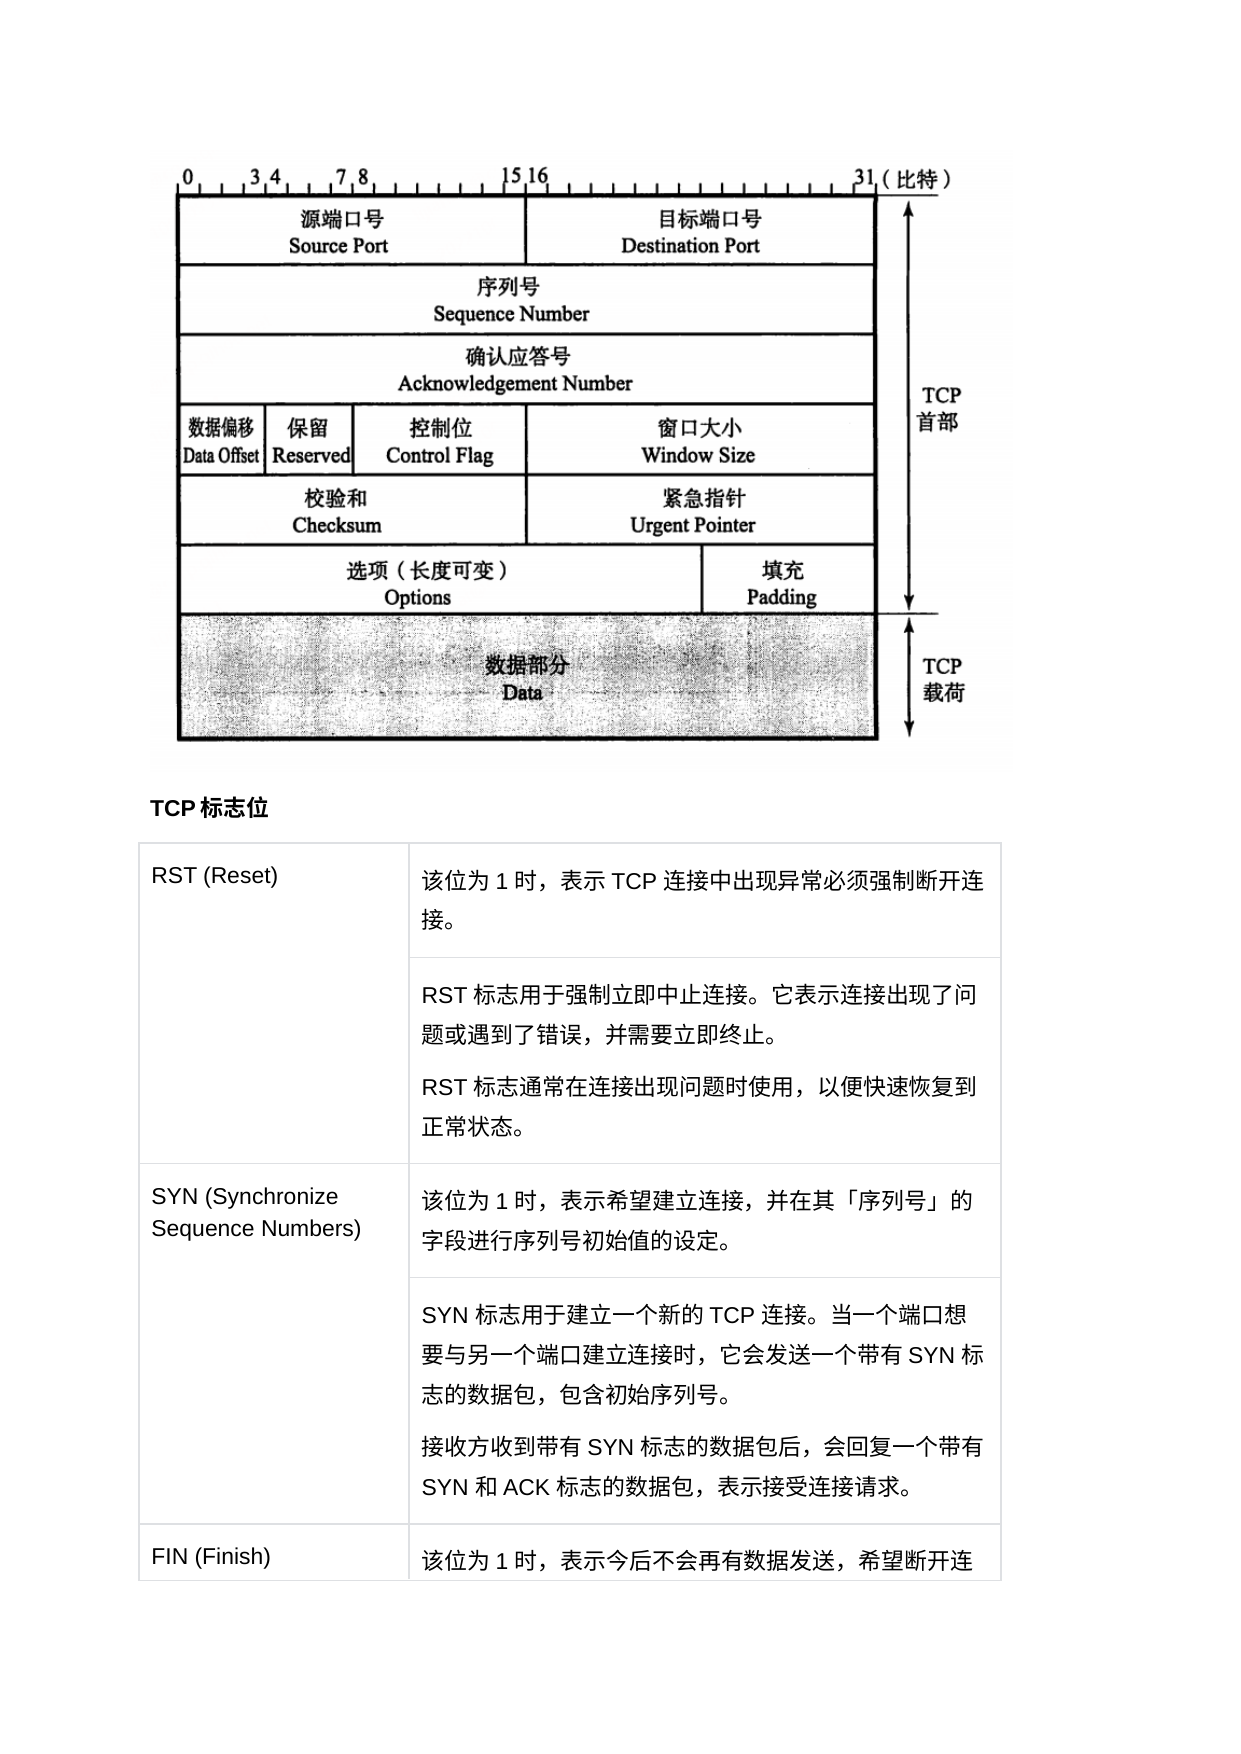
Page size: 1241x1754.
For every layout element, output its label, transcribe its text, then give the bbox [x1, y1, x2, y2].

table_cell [410, 1525, 1000, 1579]
table_cell RST 标志用于强制立即中止连接。它表示连接出现了问题或遇到了错误，并需要立即终止。 RST 标志通常在连接出现问题时使用，以便快速恢复到正常状态。 [410, 958, 1000, 1163]
picture [150, 150, 1013, 772]
table_cell FIN (Finish) [140, 1525, 408, 1579]
text TCP标志位 [150, 790, 1090, 823]
table_header 该位为 1 时，表示 TCP 连接中出现异常必须强制断开连接。 [410, 844, 1000, 956]
table_cell SYN (Synchronize Sequence Numbers) [140, 1164, 408, 1523]
table_cell SYN 标志用于建立一个新的 TCP 连接。当一个端口想要与另一个端口建立连接时，它会发送一个带有 SYN 标志的数据包，包含初始序列号。 接收方收到带有 SYN 标志的数据包后，会回复一个带有 SYN 和 ACK 标志的数据包，表示接受连接请求。 [410, 1278, 1000, 1523]
table_header RST (Reset) [140, 844, 408, 1163]
table_cell 该位为 1 时，表示希望建⽴连接，并在其「序列号」的字段进⾏序列号初始值的设定。 [410, 1164, 1000, 1277]
